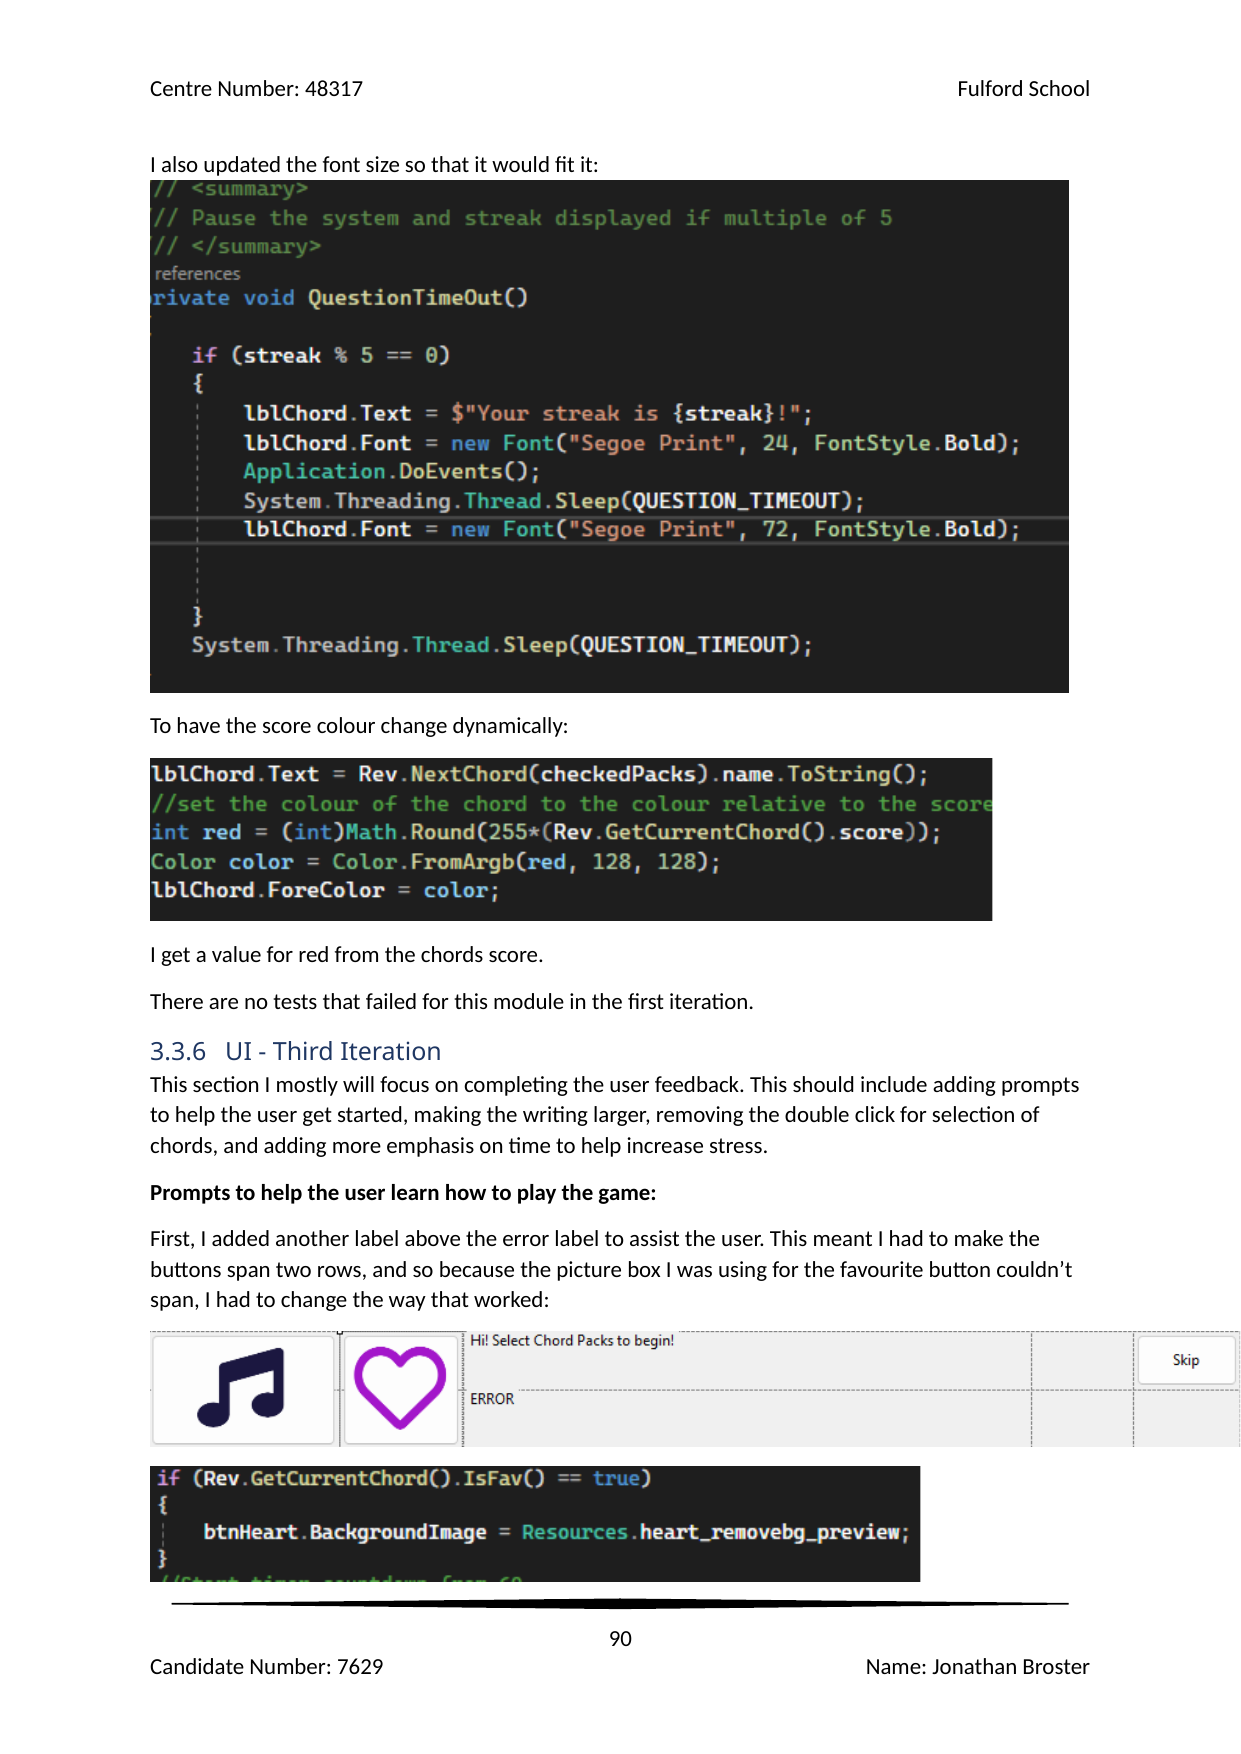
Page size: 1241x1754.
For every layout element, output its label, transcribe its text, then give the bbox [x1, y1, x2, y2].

picture [150, 1466, 921, 1582]
text First, I added another label above the error label to assist the user. This meant I had to make the buttons span two rows, and so because the picture box I was using for the favourite button couldn’t span, I had to change the way that worked: [150, 1224, 1090, 1313]
text There are no tests that failed for this module in the first iteration. [150, 987, 1090, 1015]
text This section I mostly will focus on completing the user feedback. This should include adding prompts to help the user get started, making the writing larger, removing the double click for selection of chords, and adding more emphasis on time to help increase stress. [150, 1070, 1090, 1159]
text Prompts to help the user learn how to play the game: [150, 1178, 1090, 1206]
text I get a value for red from the chords score. [150, 940, 1090, 968]
text To have the score colour change dynamically: [150, 712, 1090, 740]
picture [150, 1331, 1241, 1447]
picture [150, 758, 993, 921]
subtitle UI - Third Iteration [150, 1034, 1090, 1068]
picture [150, 180, 1069, 693]
